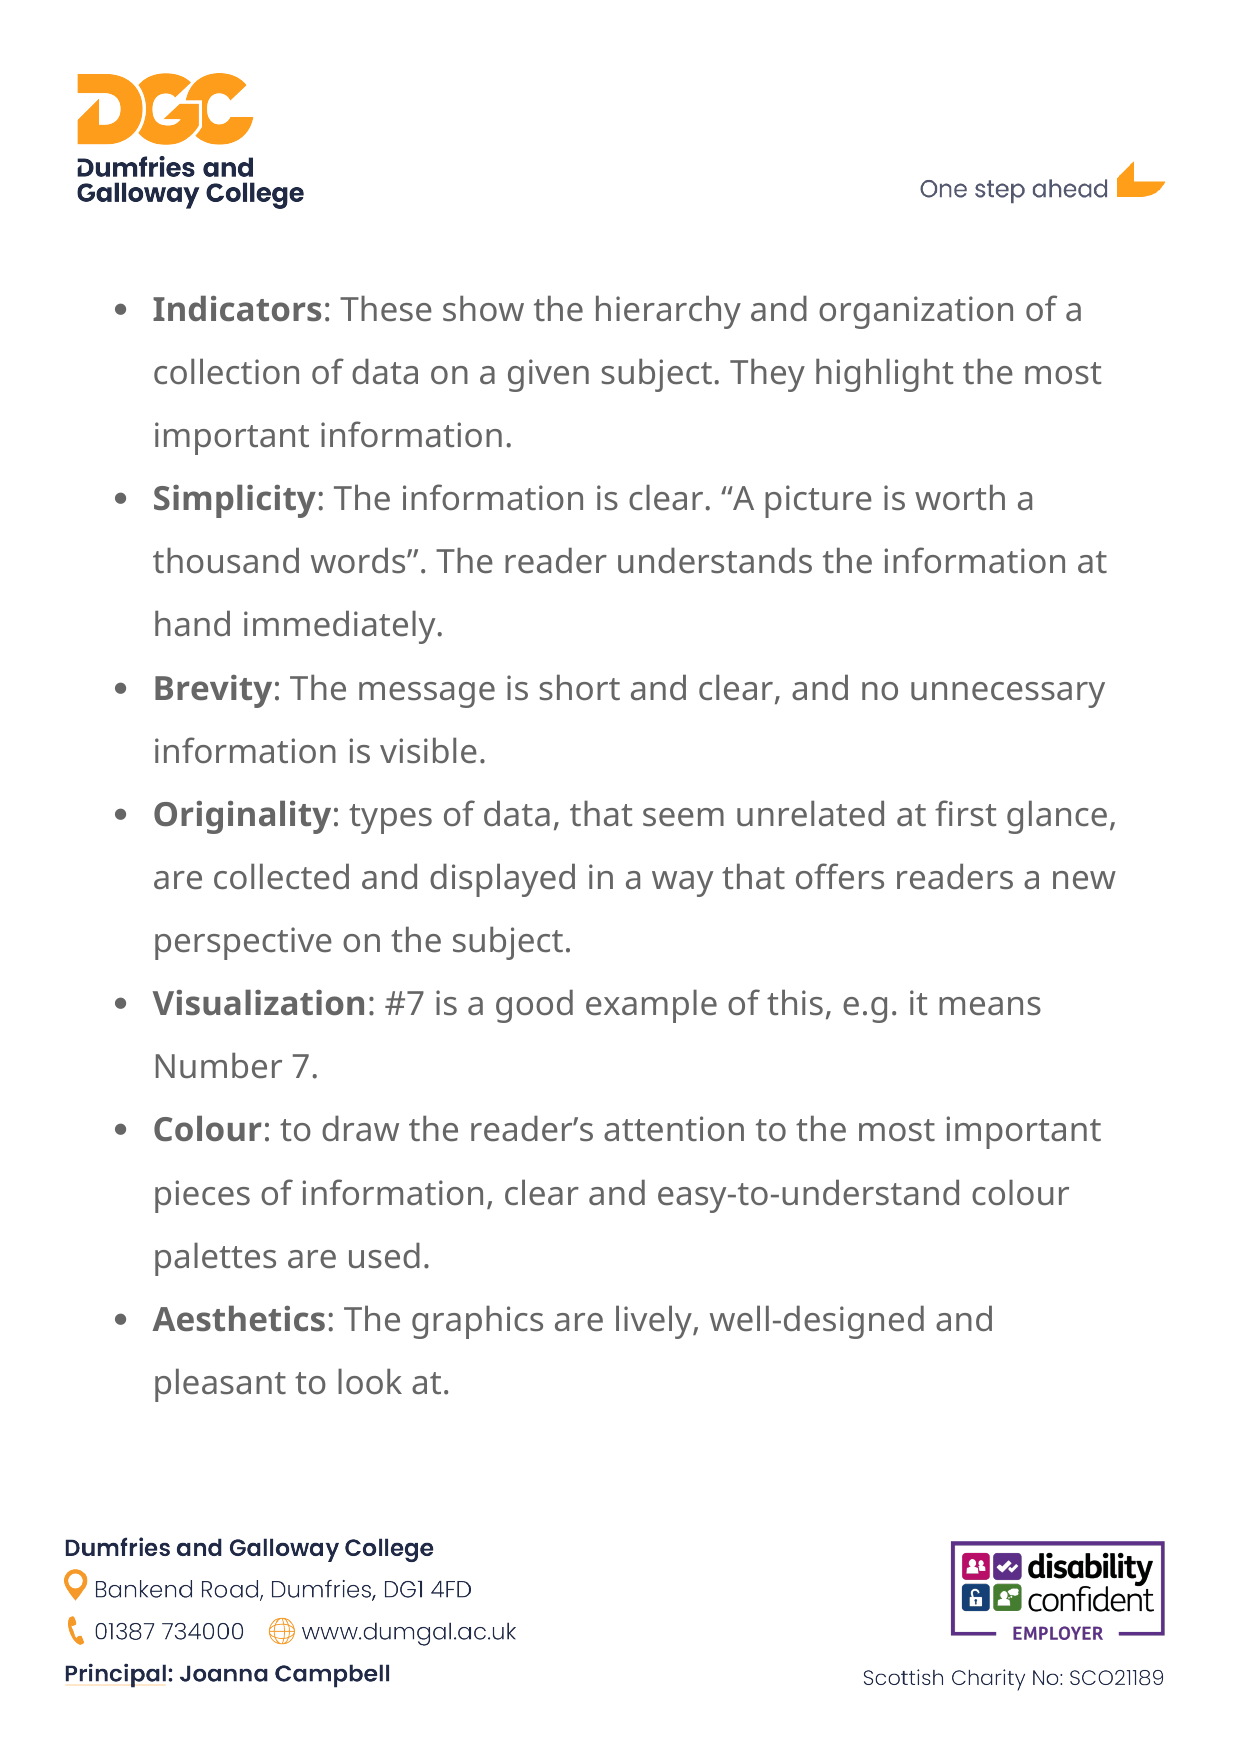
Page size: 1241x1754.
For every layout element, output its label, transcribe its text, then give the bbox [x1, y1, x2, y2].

picture [77, 73, 304, 209]
list Simplicity: The information is clear. “A picture is worth a thousand words”. The reader understands the information at hand immediately. [115, 475, 1131, 647]
list Colour: to draw the reader’s attention to the most important pieces of information, clear and easy-to-understand colour palettes are used. [115, 1106, 1131, 1278]
list Originality: types of data, that seem unrelated at first glance, are collected and displayed in a way that offers readers a new perspective on the subject. [115, 791, 1131, 962]
list Visualization: #7 is a good example of this, e.g. it means Number 7. [115, 980, 1131, 1088]
list Aesthetics: The graphics are lively, well-designed and pleasant to look at. [115, 1296, 1131, 1404]
picture [0, 1508, 1241, 1735]
picture [915, 157, 1170, 209]
list Brevity: The message is short and clear, and no unnecessary information is visible. [115, 664, 1131, 773]
list Indicators: These show the hierarchy and organization of a collection of data on a given subject. They highlight the most important information. [115, 286, 1131, 457]
